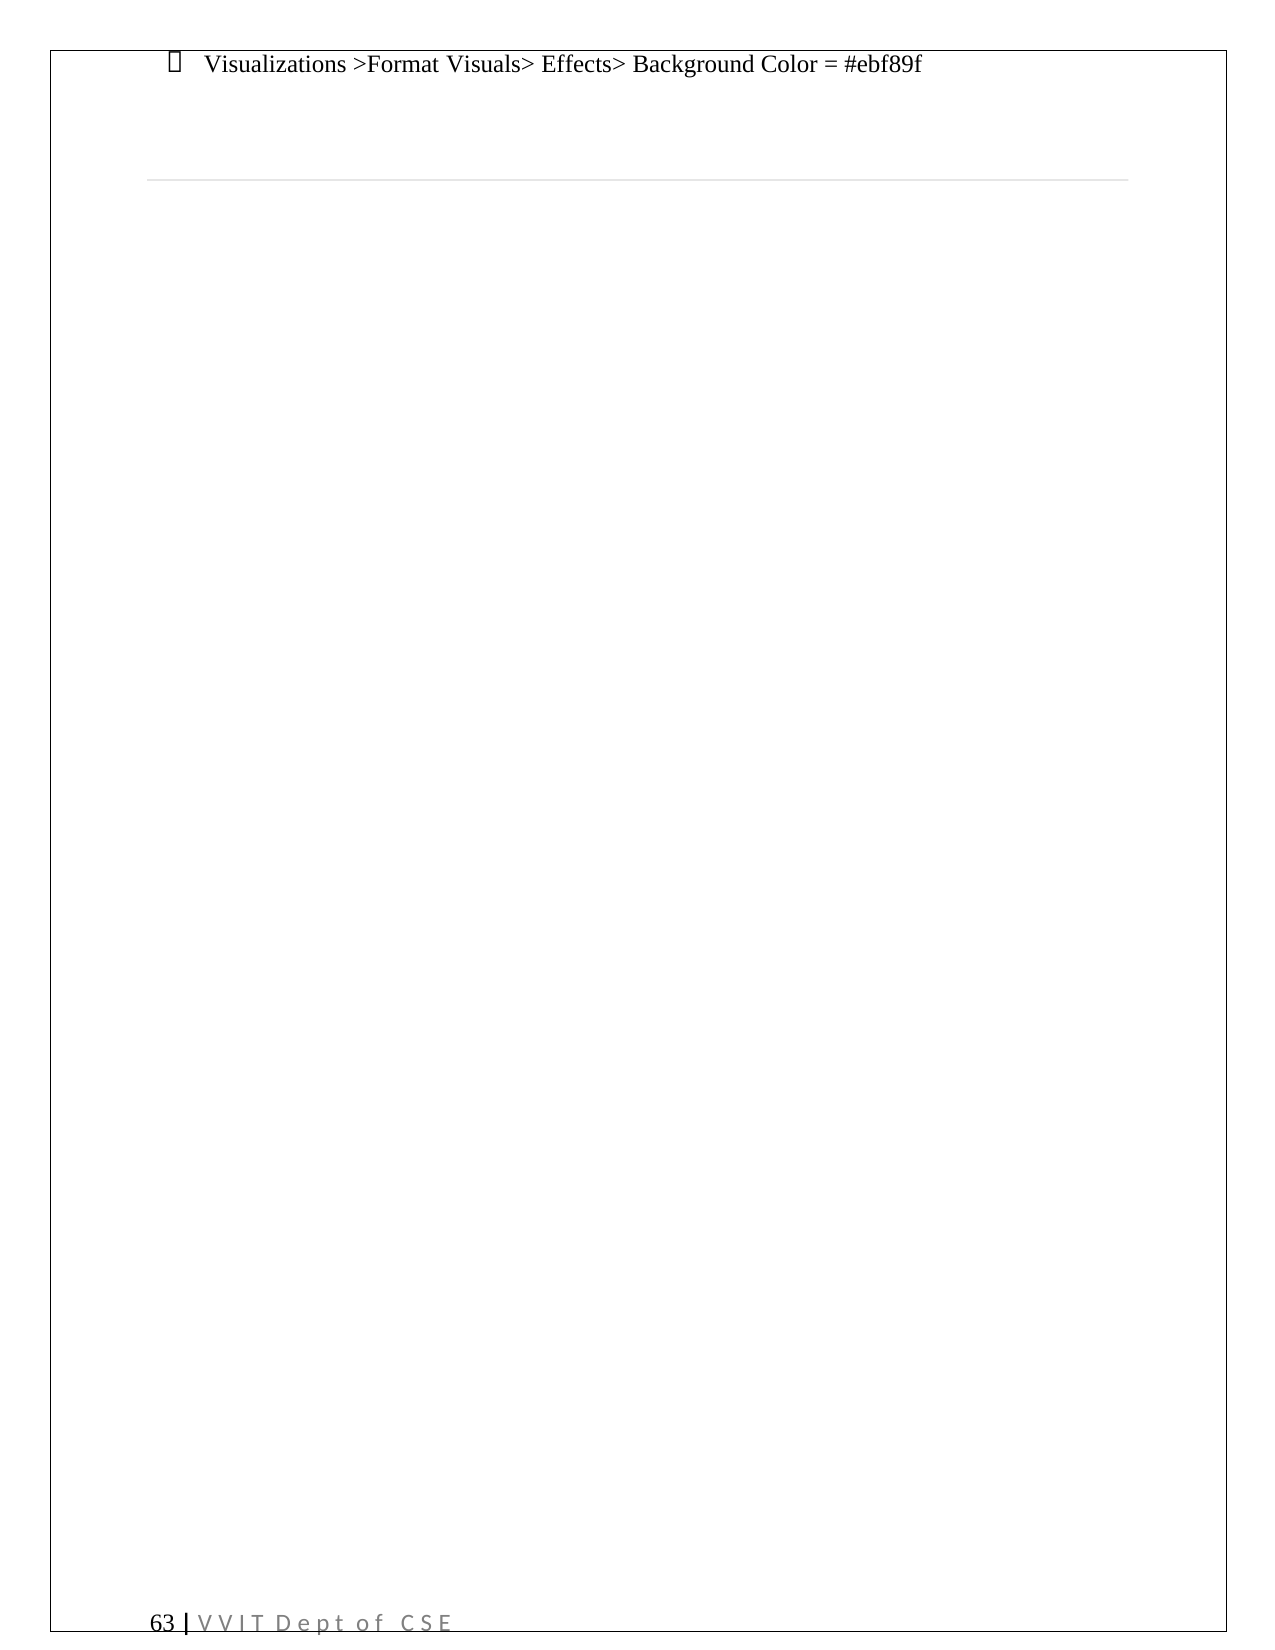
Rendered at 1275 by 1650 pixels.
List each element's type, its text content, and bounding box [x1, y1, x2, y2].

list Visualizations >Format Visuals> Effects> Background Color = #ebf89f [166, 51, 1226, 81]
